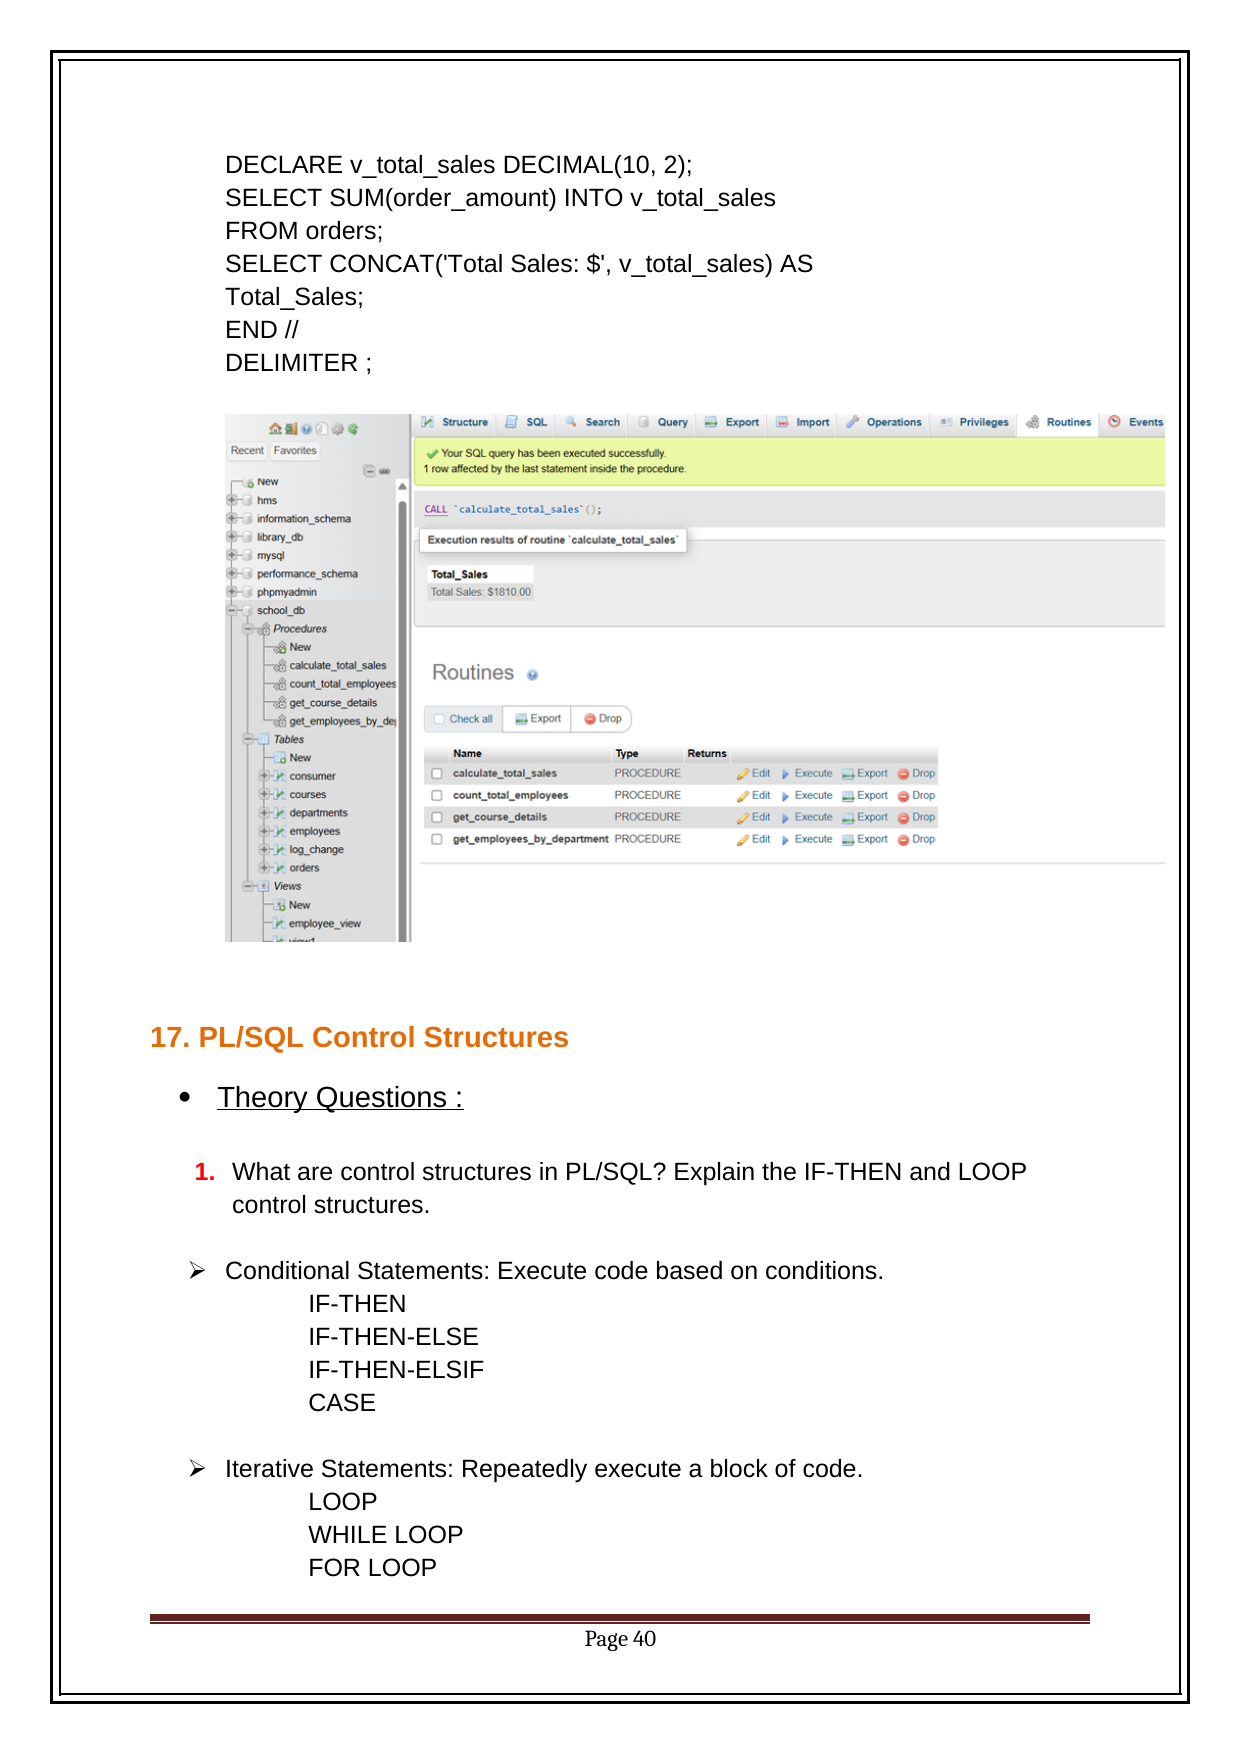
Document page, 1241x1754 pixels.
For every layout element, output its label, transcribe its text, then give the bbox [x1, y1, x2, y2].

picture [225, 414, 1166, 942]
list DELIMITER ; [225, 348, 1090, 377]
list Iterative Statements: Repeatedly execute a block of code. [187, 1454, 1090, 1483]
list IF-THEN-ELSE [225, 1322, 1090, 1351]
list FROM orders; [225, 216, 1090, 245]
list IF-THEN-ELSIF [225, 1355, 1090, 1384]
list DECLARE v_total_sales DECIMAL(10, 2); [225, 150, 1090, 179]
list Conditional Statements: Execute code based on conditions. [187, 1256, 1090, 1285]
list Theory Questions : [179, 1080, 1090, 1113]
list CASE [225, 1388, 1090, 1417]
list END // [225, 315, 1090, 344]
text 17. PL/SQL Control Structures [150, 1020, 1090, 1054]
list Total_Sales; [225, 282, 1090, 311]
list LOOP [225, 1487, 1090, 1516]
list SELECT CONCAT('Total Sales: $', v_total_sales) AS [225, 249, 1090, 278]
list WHILE LOOP [225, 1520, 1090, 1549]
list IF-THEN [225, 1289, 1090, 1318]
list What are control structures in PL/SQL? Explain the IF-THEN and LOOP control structures. [194, 1157, 1090, 1219]
list SELECT SUM(order_amount) INTO v_total_sales [225, 183, 1090, 212]
list FOR LOOP [225, 1553, 1090, 1582]
